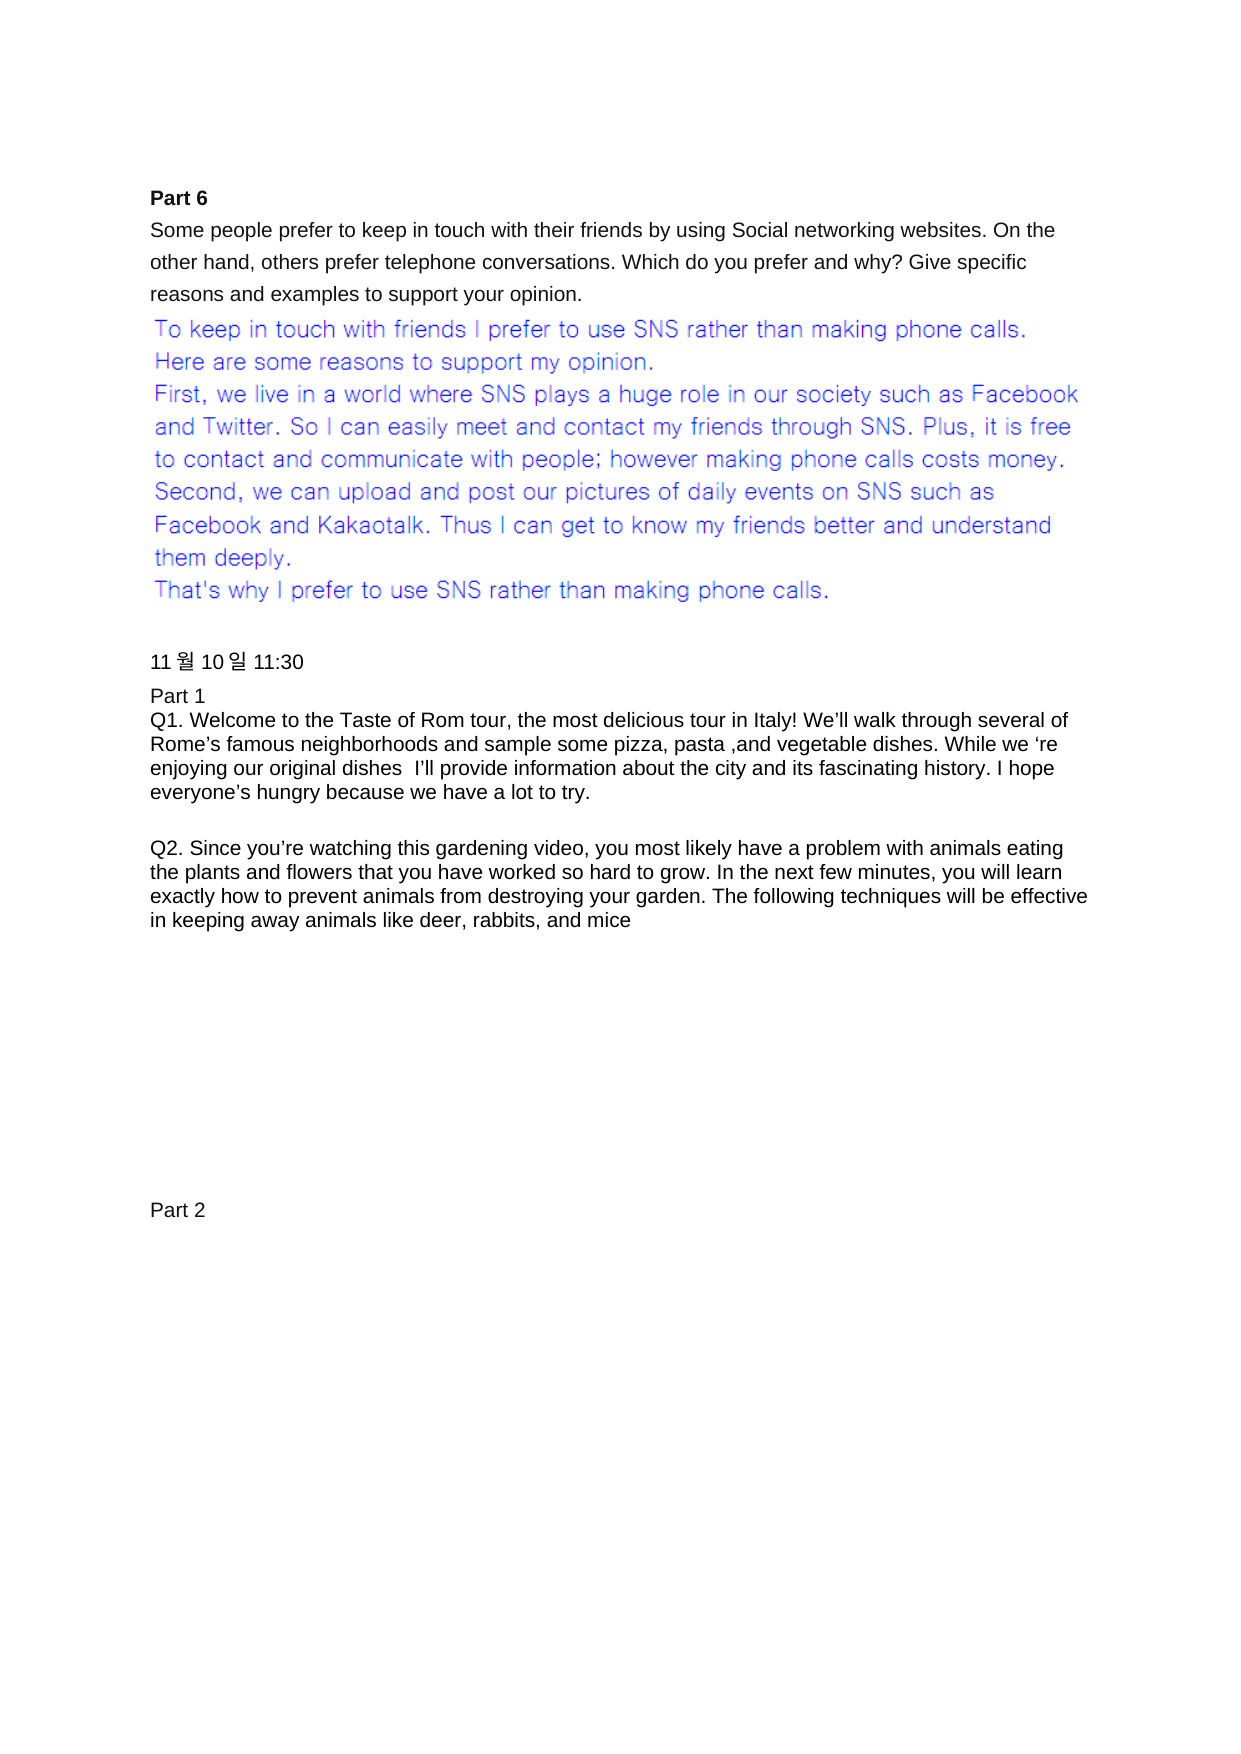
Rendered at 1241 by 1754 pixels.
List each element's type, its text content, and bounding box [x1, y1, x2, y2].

text Q2. Since you’re watching this gardening video, you most likely have a problem with animals eating the plants and flowers that you have worked so hard to grow. In the next few minutes, you will learn exactly how to prevent animals from destroying your garden. The following techniques will be effective in keeping away animals like deer, rabbits, and mice [150, 836, 1090, 932]
text Q1. Welcome to the Taste of Rom tour, the most delicious tour in Italy! We’ll walk through several of Rome’s famous neighborhoods and sample some pizza, pasta ,and vegetable dishes. While we ‘re enjoying our original dishes I’ll provide information about the city and its fascinating history. I hope everyone’s hungry because we have a lot to try. [150, 708, 1090, 804]
text Part 1 [150, 676, 1090, 708]
text Part 2 [150, 1189, 1090, 1221]
picture [150, 306, 1091, 622]
text 11월 10일 11:30 [150, 645, 1090, 676]
text Some people prefer to keep in touch with their friends by using Social networking websites. On the other hand, others prefer telephone conversations. Which do you prefer and why? Give specific reasons and examples to support your opinion. [150, 209, 1090, 306]
text Part 6 [150, 177, 1090, 209]
